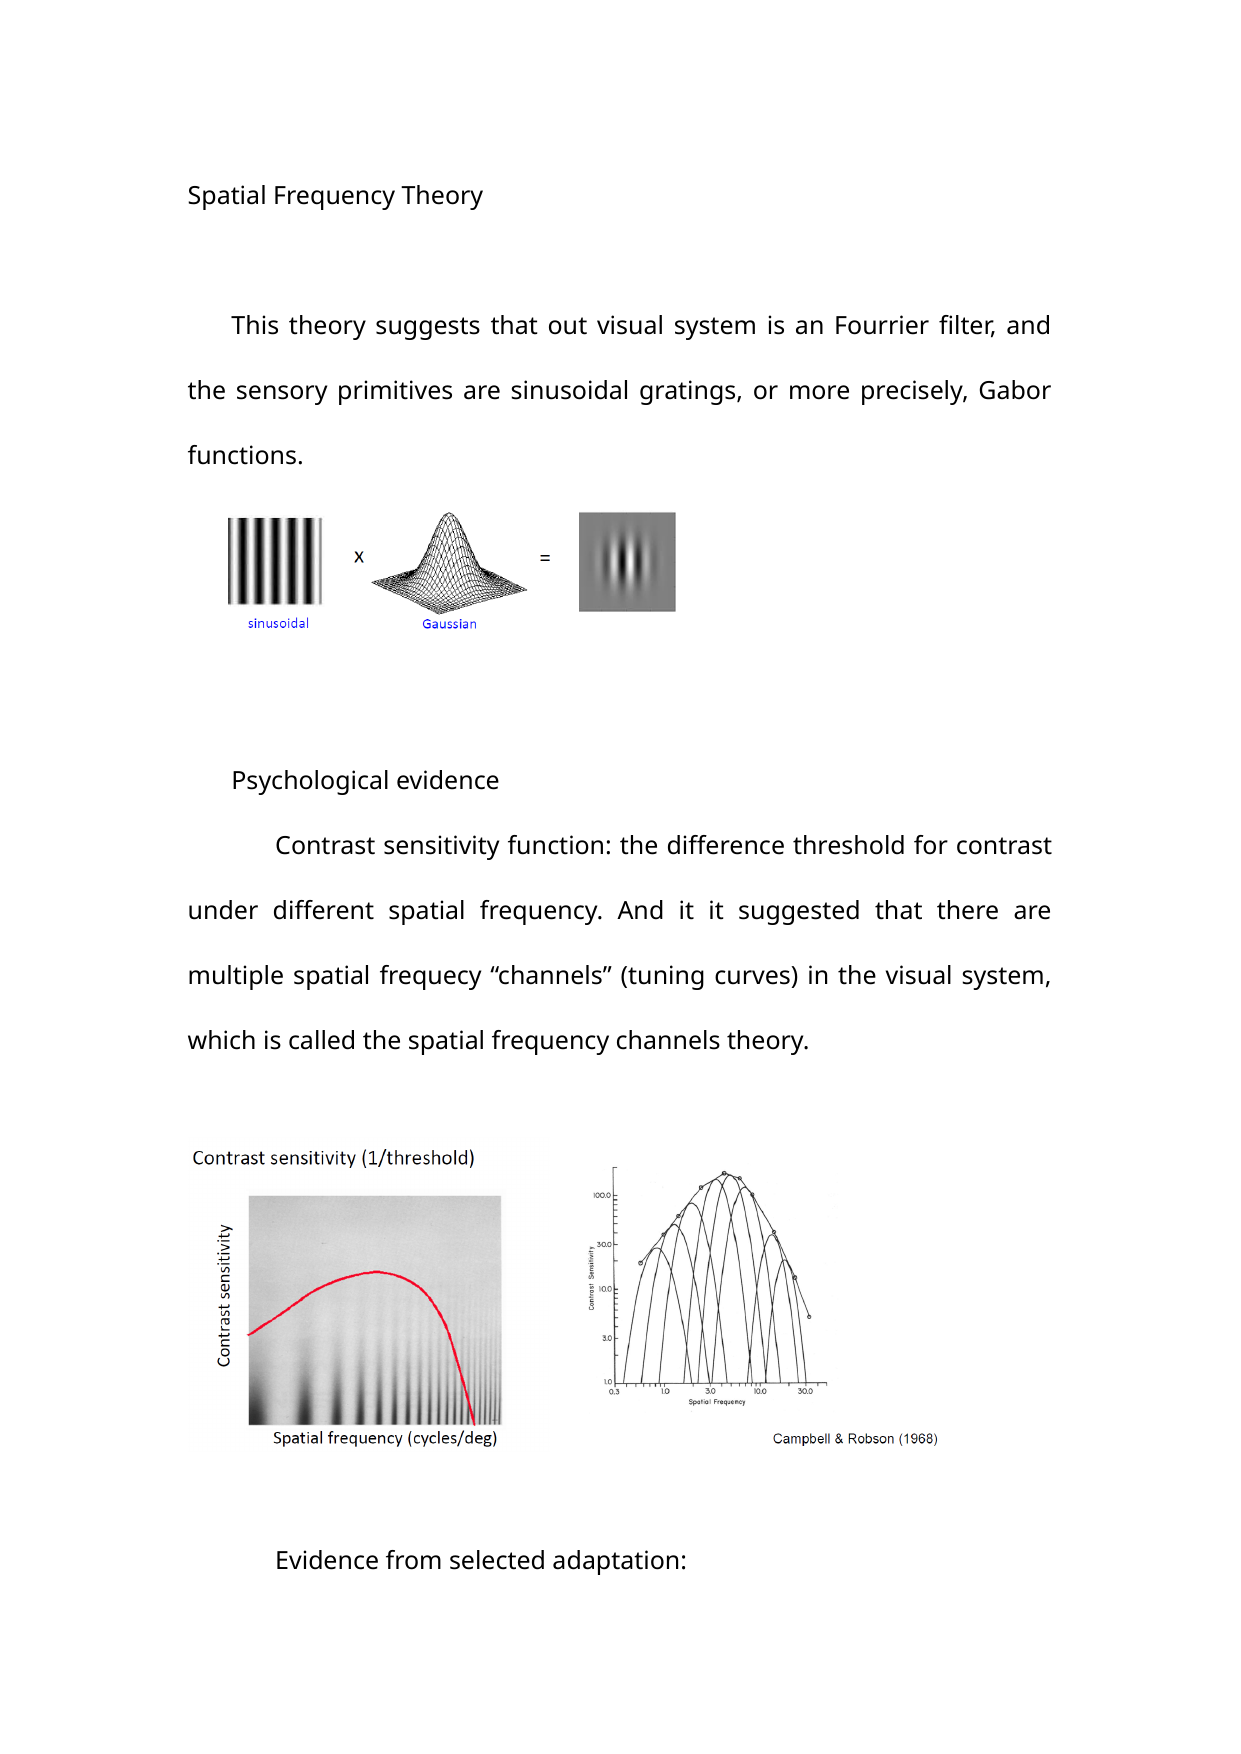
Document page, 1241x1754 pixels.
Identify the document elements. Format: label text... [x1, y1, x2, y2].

picture [581, 1149, 944, 1452]
text Spatial Frequency Theory [187, 162, 1053, 227]
text Contrast sensitivity function: the difference threshold for contrast under different spatial frequency. And it it suggested that there are multiple spatial frequecy “channels” (tuning curves) in the visual system, which is called the spatial frequency channels theory. [187, 812, 1053, 1072]
picture [187, 487, 715, 658]
text Evidence from selected adaptation: [187, 1527, 1053, 1592]
picture [187, 1137, 550, 1452]
text This theory suggests that out visual system is an Fourrier filter, and the sensory primitives are sinusoidal gratings, or more precisely, Gabor functions. [187, 292, 1053, 487]
text Psychological evidence [187, 747, 1053, 812]
